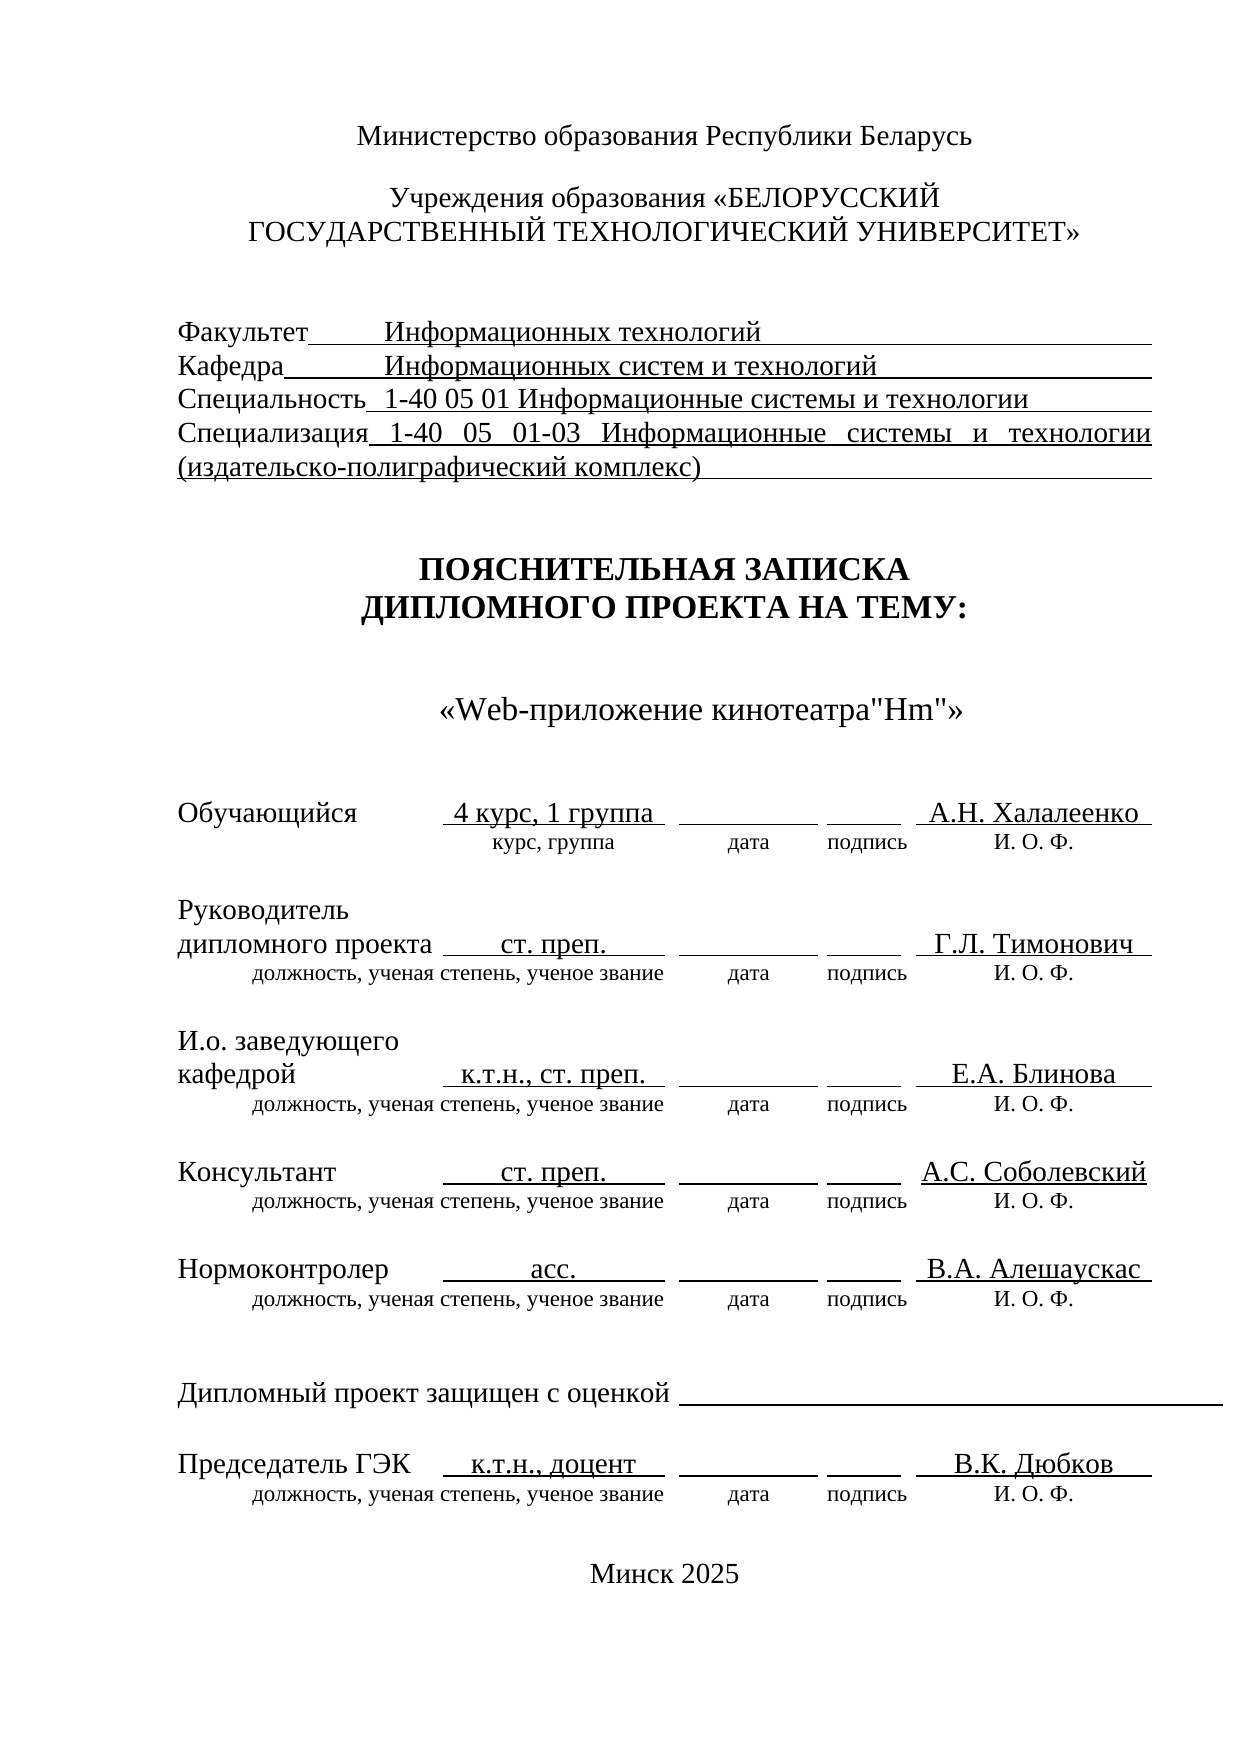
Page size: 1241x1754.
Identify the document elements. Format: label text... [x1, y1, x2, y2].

text Руководитель [177, 892, 1152, 926]
text И.о. заведующего [177, 1023, 1152, 1057]
text курс, группа дата подпись И. О. Ф. [177, 828, 1152, 855]
text должность, ученая степень, ученое звание дата подпись И. О. Ф. [177, 1090, 1152, 1117]
text Факультет Информационных технологий [177, 314, 1152, 348]
text должность, ученая степень, ученое звание дата подпись И. О. Ф. [177, 1480, 1152, 1506]
text Кафедра Информационных систем и технологий [177, 348, 1152, 382]
text ГОСУДАРСТВЕННЫЙ ТЕХНОЛОГИЧЕСКИЙ УНИВЕРСИТЕТ» [177, 214, 1152, 247]
text Минск 2025 [177, 1556, 1152, 1590]
text Специализация 1-40 05 01-03 Информационные системы и технологии (издательско-полиграфический комплекс) [177, 415, 1152, 478]
text Учреждения образования «БЕЛОРУССКИЙ [177, 180, 1152, 214]
text должность, ученая степень, ученое звание дата подпись И. О. Ф. [177, 959, 1152, 986]
text Обучающийся 4 курс, 1 группа А.Н. Халалеенко [177, 795, 1152, 828]
text Нормоконтролер асс. В.А. Алешаускас [177, 1251, 1152, 1285]
text ДИПЛОМНОГО ПРОЕКТА НА ТЕМУ: [177, 588, 1152, 626]
text должность, ученая степень, ученое звание дата подпись И. О. Ф. [177, 1285, 1152, 1311]
text дипломного проекта ст. преп. Г.Л. Тимонович [177, 926, 1152, 959]
text Председатель ГЭК к.т.н., доцент В.К. Дюбков [177, 1446, 1152, 1480]
text Консультант ст. преп. А.С. Соболевский [177, 1154, 1152, 1188]
text Дипломный проект защищен с оценкой [177, 1375, 1152, 1409]
text ПОЯСНИТЕЛЬНАЯ ЗАПИСКА [177, 549, 1152, 588]
text Министерство образования Республики Беларусь [177, 118, 1152, 152]
text кафедрой к.т.н., ст. преп. Е.А. Блинова [177, 1057, 1152, 1090]
text «Web-приложение кинотеатра"Hm"» [177, 689, 1152, 728]
text должность, ученая степень, ученое звание дата подпись И. О. Ф. [177, 1188, 1152, 1214]
text Специальность 1-40 05 01 Информационные системы и технологии [177, 382, 1152, 415]
